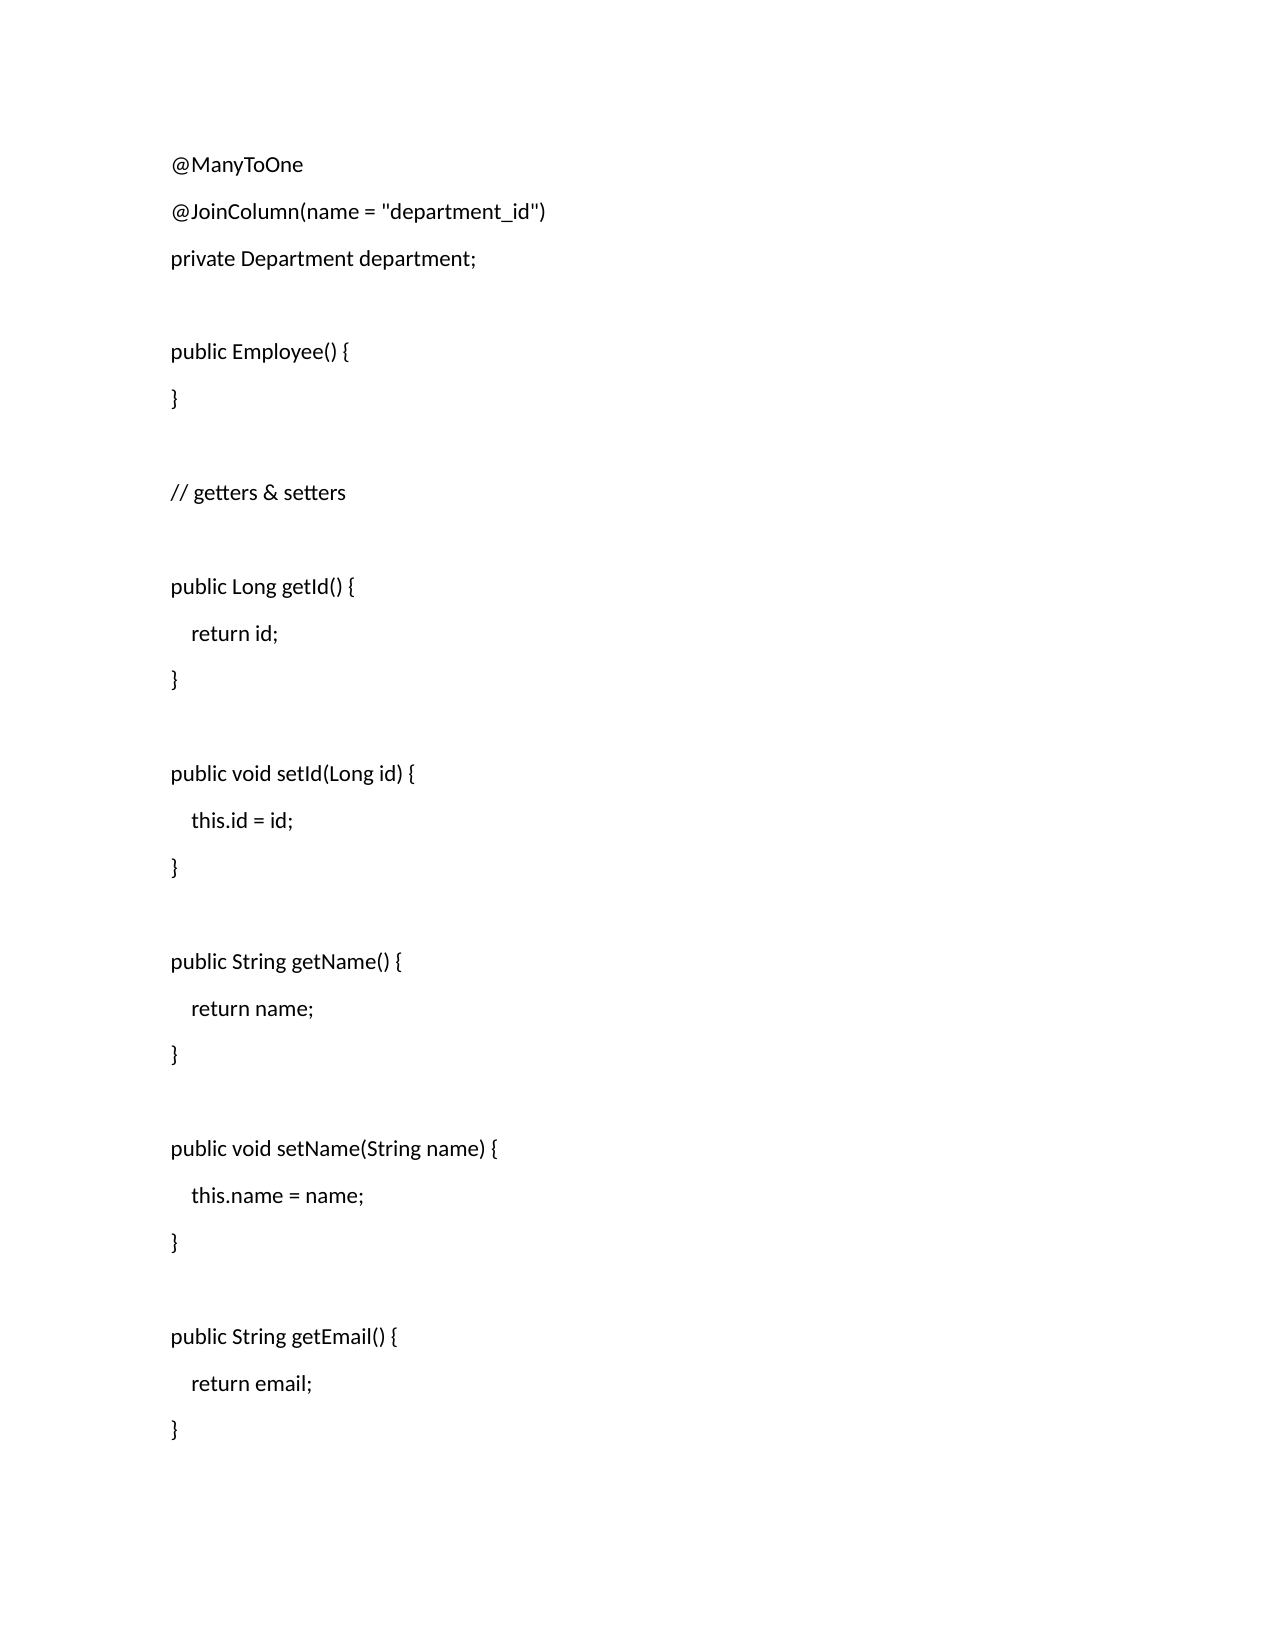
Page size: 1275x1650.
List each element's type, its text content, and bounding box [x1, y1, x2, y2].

text // getters & setters [150, 478, 1125, 506]
text private Department department; [150, 244, 1125, 272]
text } [150, 1416, 1125, 1444]
text public String getName() { [150, 947, 1125, 975]
text @ManyToOne [150, 150, 1125, 178]
text return name; [150, 994, 1125, 1022]
text public Employee() { [150, 337, 1125, 366]
text this.id = id; [150, 806, 1125, 834]
text public String getEmail() { [150, 1322, 1125, 1350]
text } [150, 1228, 1125, 1256]
text return email; [150, 1369, 1125, 1397]
text } [150, 1041, 1125, 1069]
text this.name = name; [150, 1181, 1125, 1209]
text public Long getId() { [150, 572, 1125, 600]
text } [150, 853, 1125, 881]
text } [150, 666, 1125, 694]
text } [150, 384, 1125, 412]
text public void setId(Long id) { [150, 759, 1125, 787]
text return id; [150, 619, 1125, 647]
text @JoinColumn(name = "department_id") [150, 197, 1125, 225]
text public void setName(String name) { [150, 1134, 1125, 1162]
